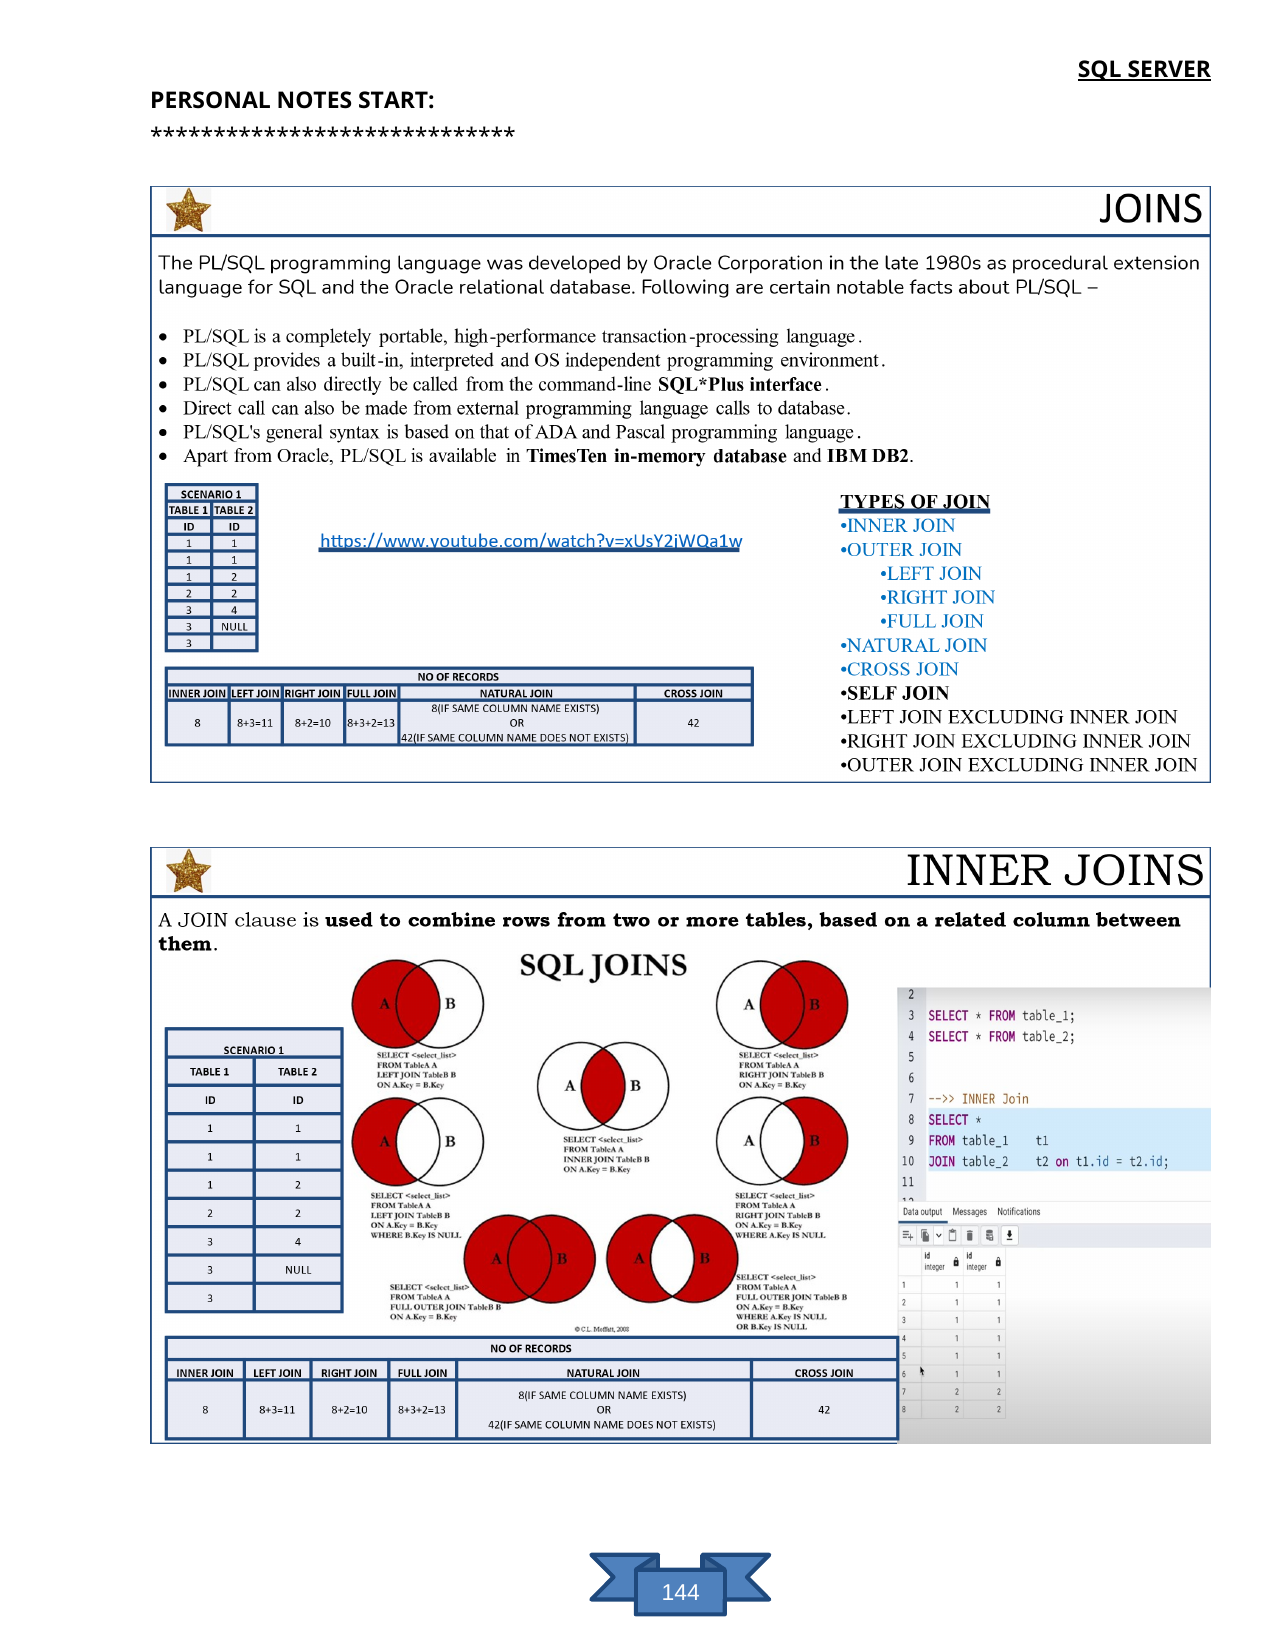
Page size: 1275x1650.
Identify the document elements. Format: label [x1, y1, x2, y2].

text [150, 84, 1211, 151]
picture [150, 186, 1211, 783]
picture [150, 847, 1211, 1444]
